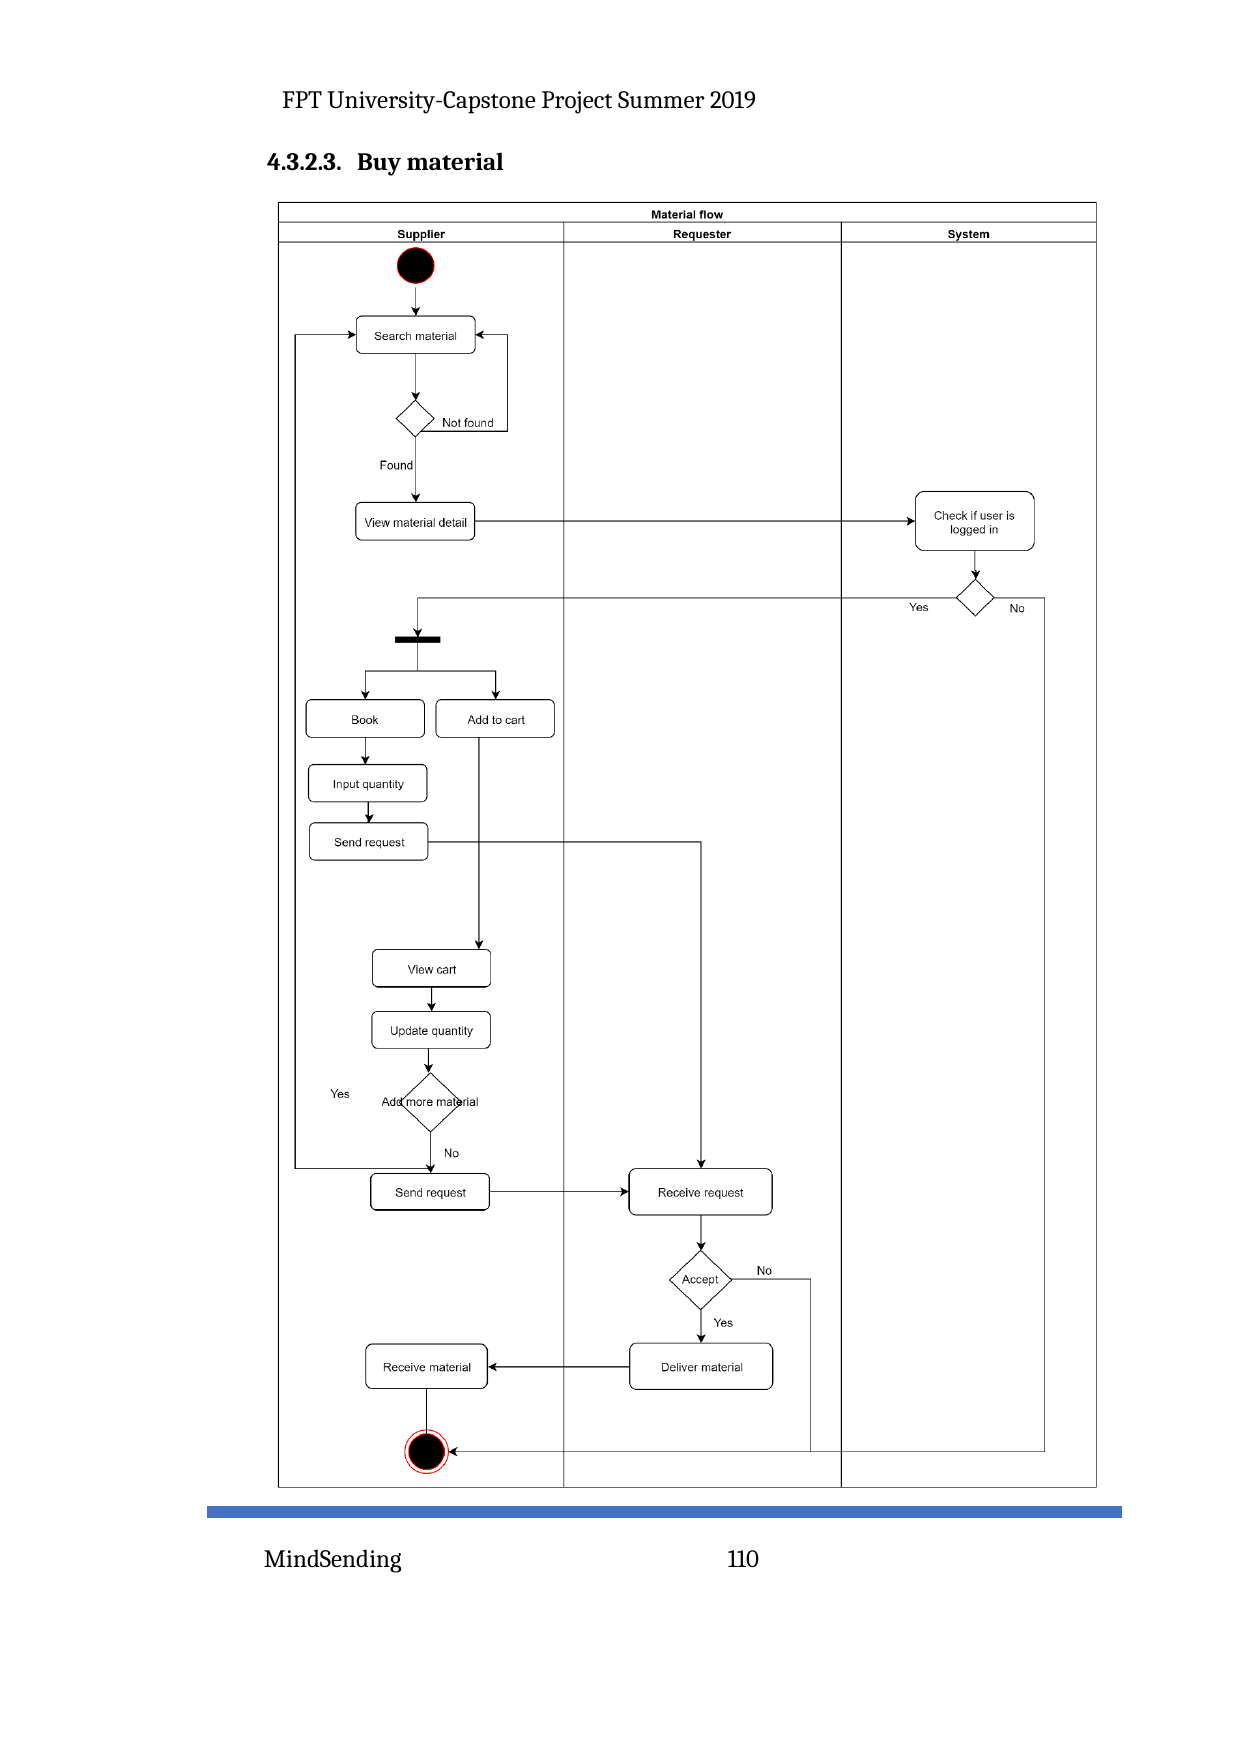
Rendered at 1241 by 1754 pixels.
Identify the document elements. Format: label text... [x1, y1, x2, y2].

picture [271, 195, 1103, 1494]
subtitle Buy material [207, 148, 1122, 176]
